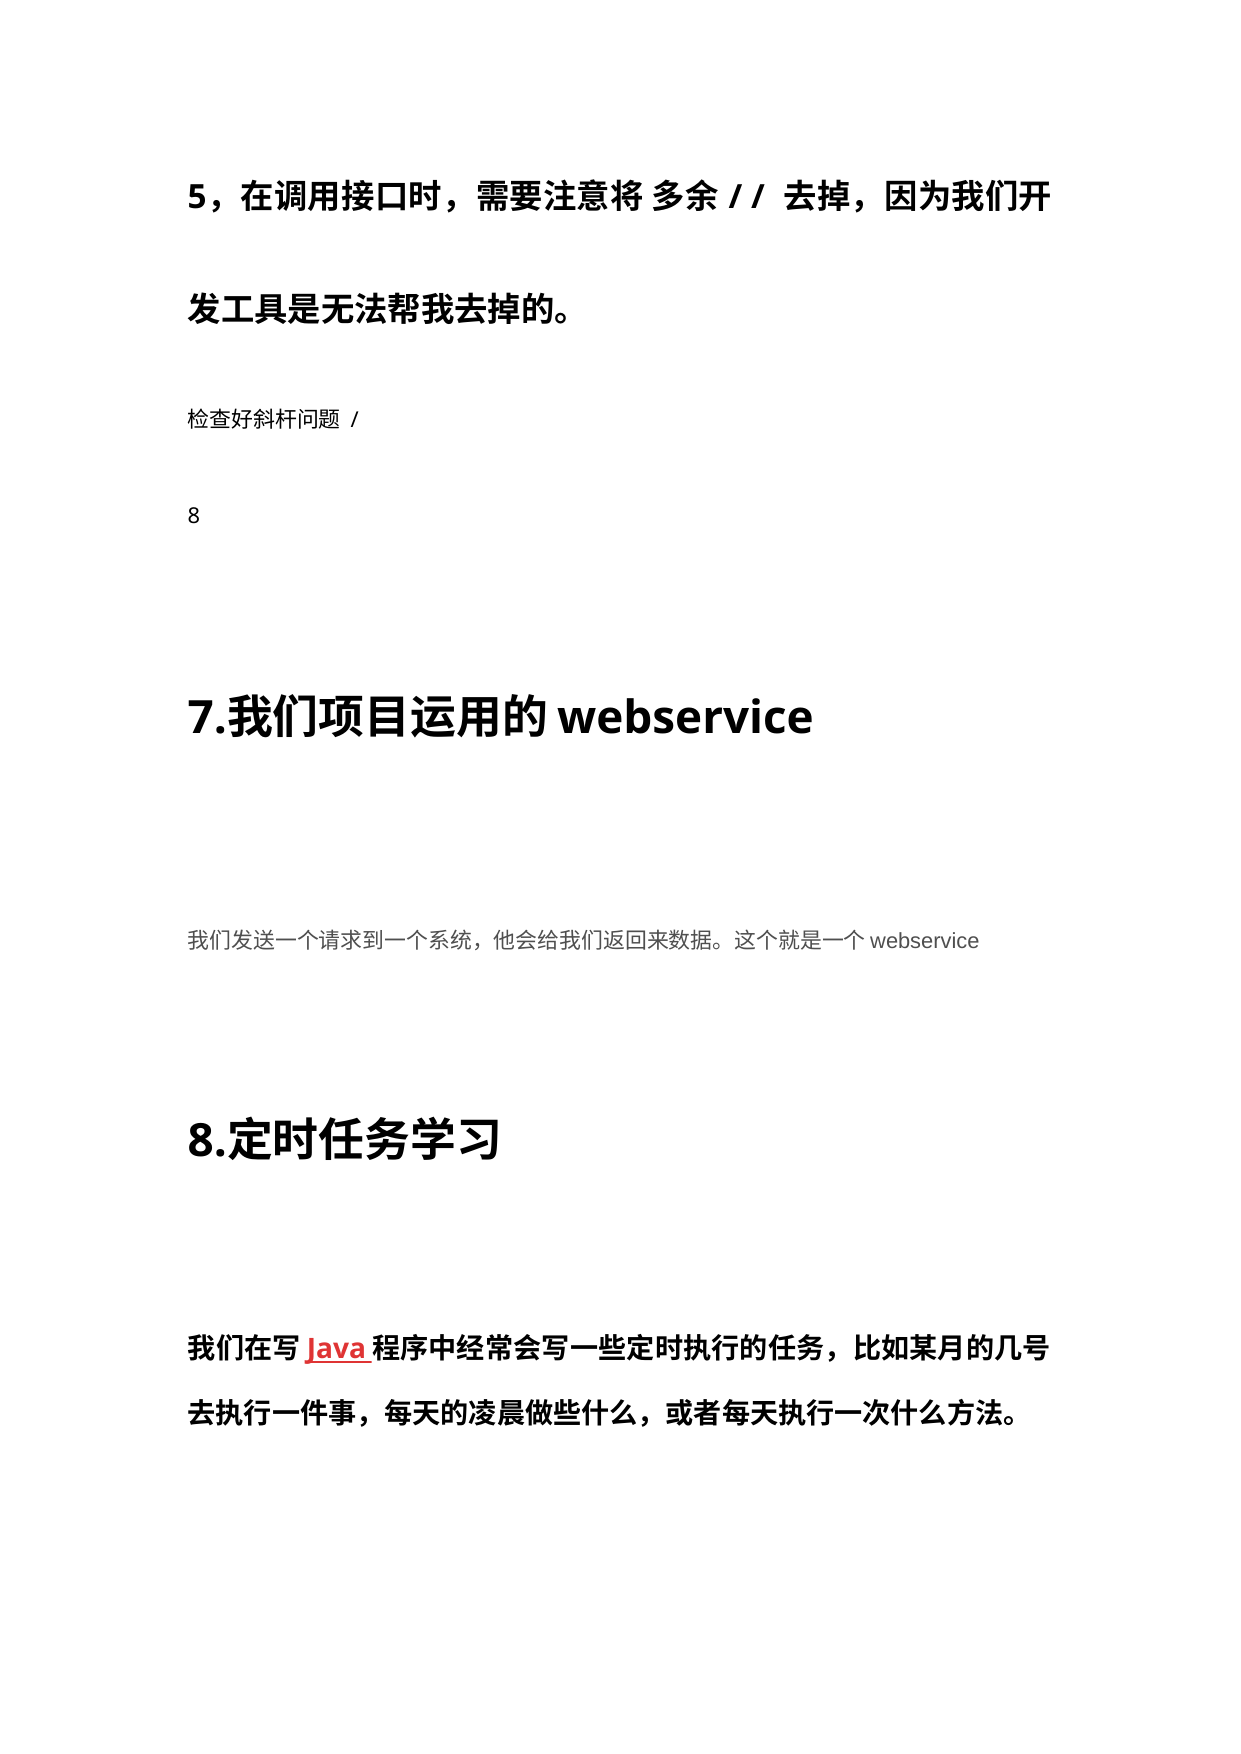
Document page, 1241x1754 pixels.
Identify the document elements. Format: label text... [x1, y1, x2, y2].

subtitle 5，在调用接口时，需要注意将 多余 / / 去掉，因为我们开发工具是无法帮我去掉的。 [187, 162, 1053, 339]
text 8 [187, 499, 1053, 532]
subtitle 8.定时任务学习 [187, 1088, 1053, 1186]
text 检查好斜杆问题 / [187, 402, 1053, 434]
text 我们在写Java程序中经常会写一些定时执行的任务，比如某月的几号去执行一件事，每天的凌晨做些什么，或者每天执行一次什么方法。 [187, 1314, 1053, 1444]
subtitle 7.我们项目运用的webservice [187, 664, 1053, 762]
text 我们发送一个请求到一个系统，他会给我们返回来数据。这个就是一个webservice [870, 923, 1053, 955]
